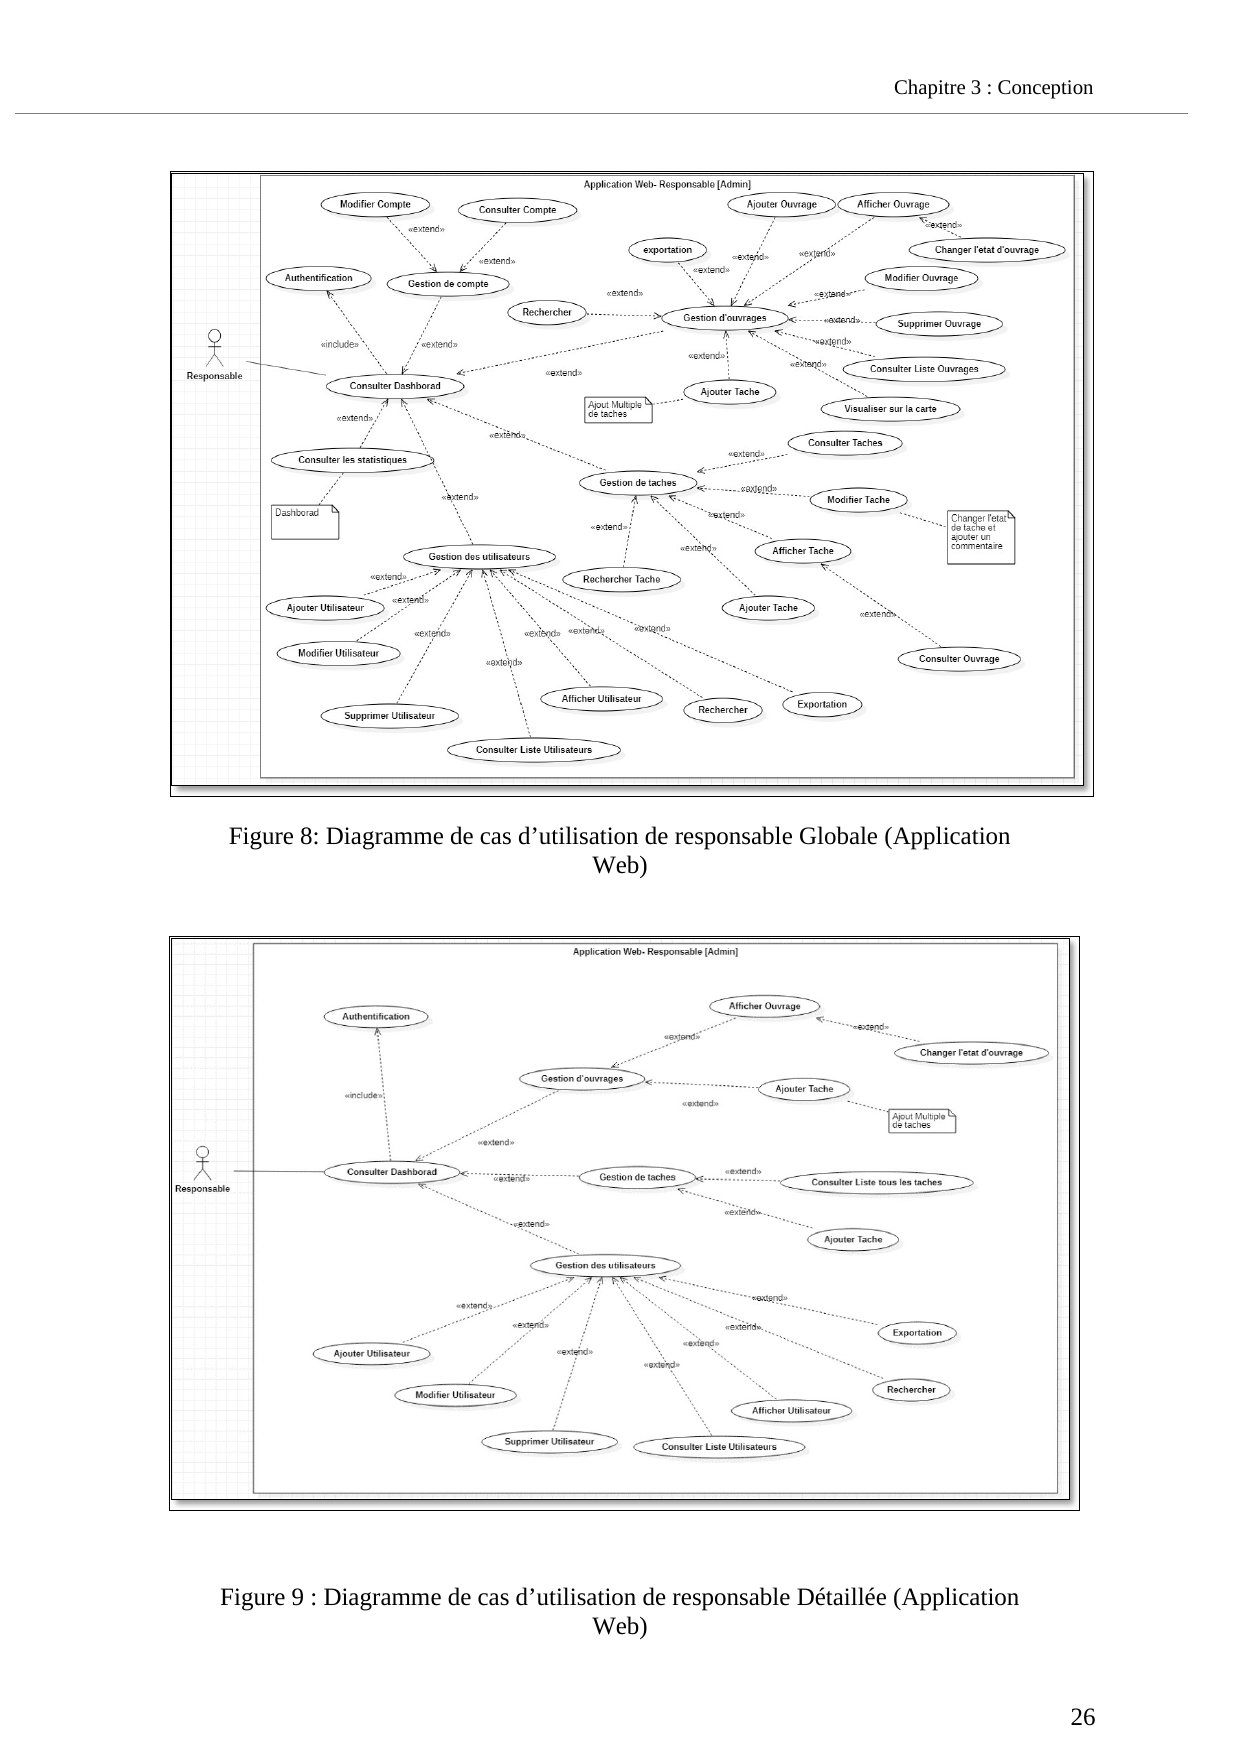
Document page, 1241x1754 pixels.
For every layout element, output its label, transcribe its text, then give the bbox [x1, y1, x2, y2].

picture [170, 937, 1079, 1510]
text Figure 9 : Diagramme de cas d’utilisation de responsable Détaillée (Application Web) [201, 1582, 1038, 1639]
text Figure 8: Diagramme de cas d’utilisation de responsable Globale (Application Web) [201, 821, 1038, 878]
picture [172, 174, 1083, 785]
picture [171, 172, 1093, 796]
